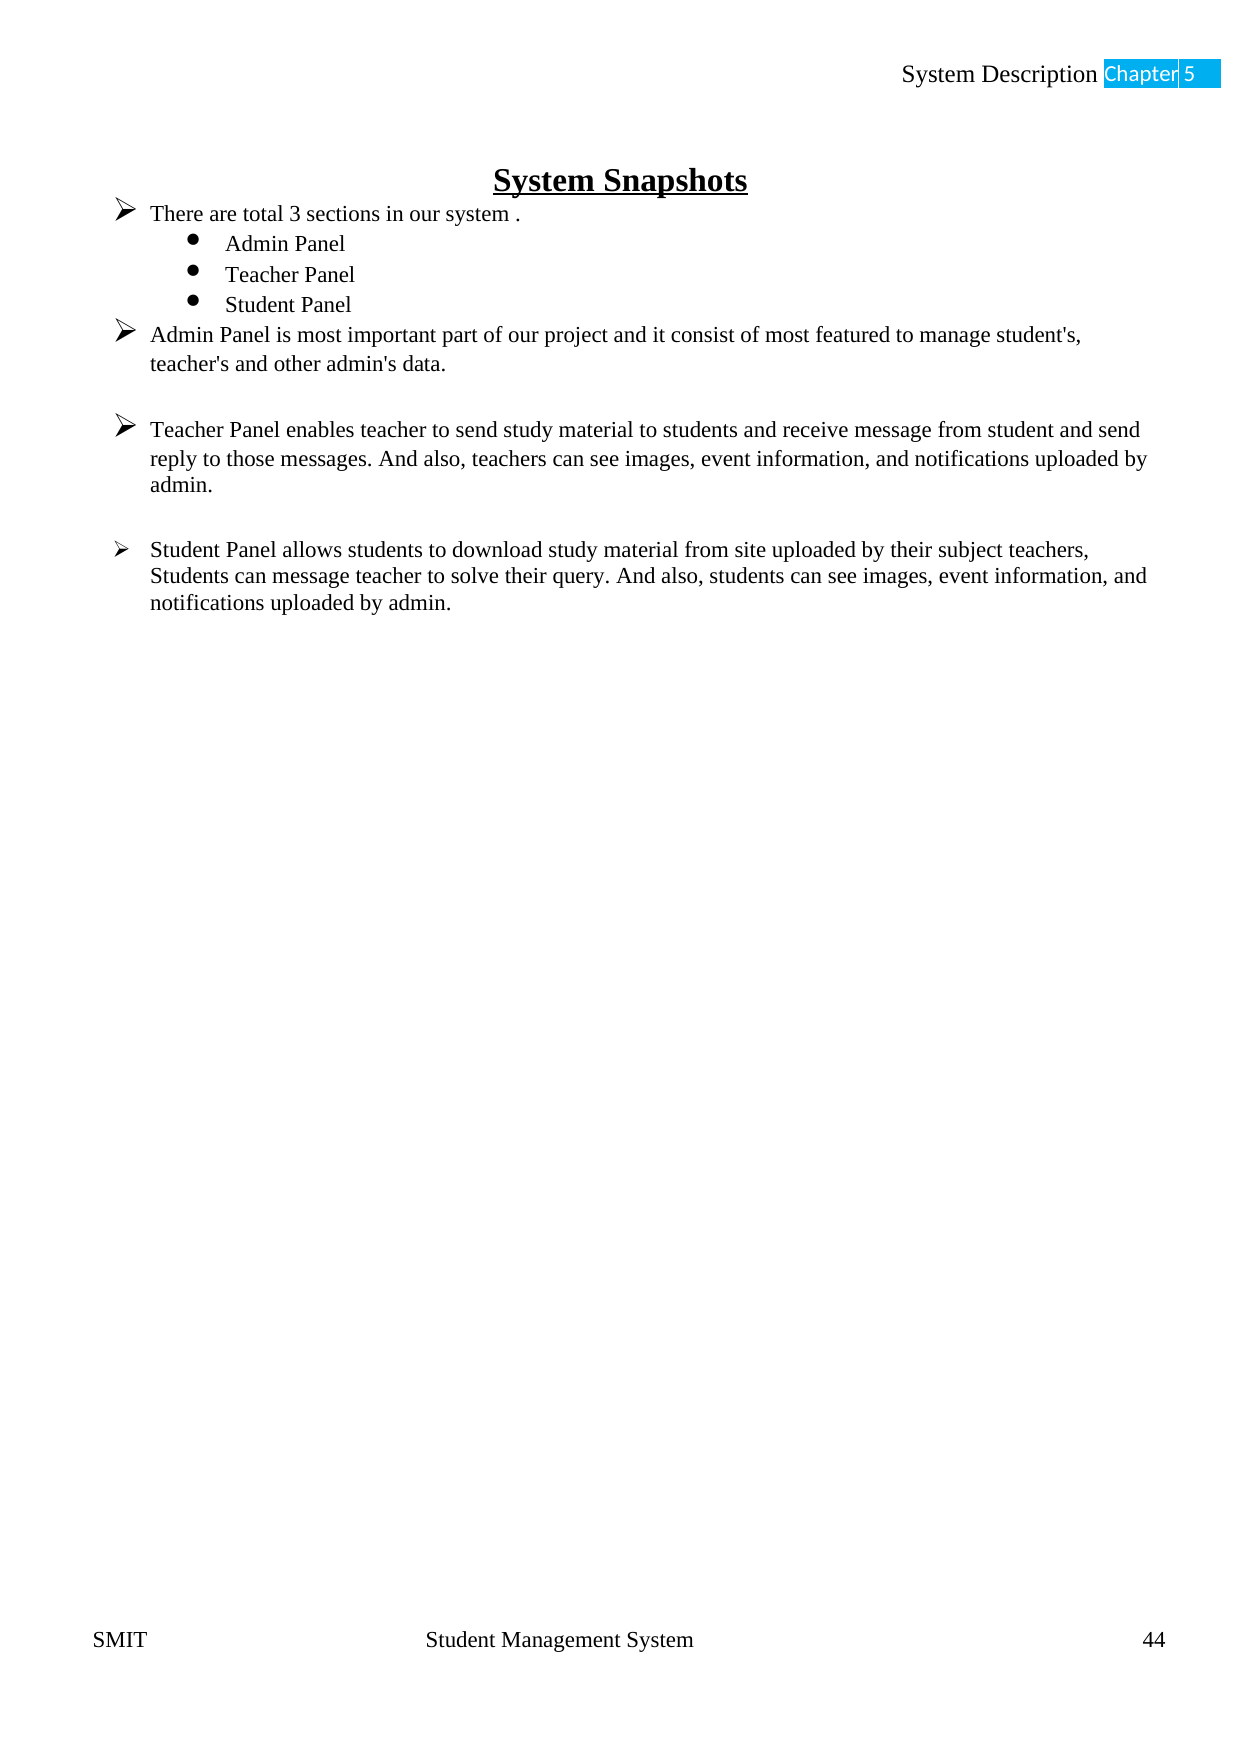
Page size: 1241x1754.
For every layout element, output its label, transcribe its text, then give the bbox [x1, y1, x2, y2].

list There are total 3 sections in our system . [112, 198, 1165, 228]
list Admin Panel is most important part of our project and it consist of most featured to manage student's, teacher's and other admin's data. [112, 319, 1165, 376]
list Student Panel [187, 289, 1165, 319]
text System Snapshots [75, 160, 1165, 198]
list Teacher Panel [187, 259, 1165, 289]
list Student Panel allows students to download study material from site uploaded by their subject teachers, Students can message teacher to solve their query. And also, students can see images, event information, and notifications uploaded by admin. [112, 536, 1165, 615]
list Admin Panel [187, 228, 1165, 259]
list Teacher Panel enables teacher to send study material to students and receive message from student and send reply to those messages. And also, teachers can see images, event information, and notifications uploaded by admin. [112, 414, 1165, 497]
